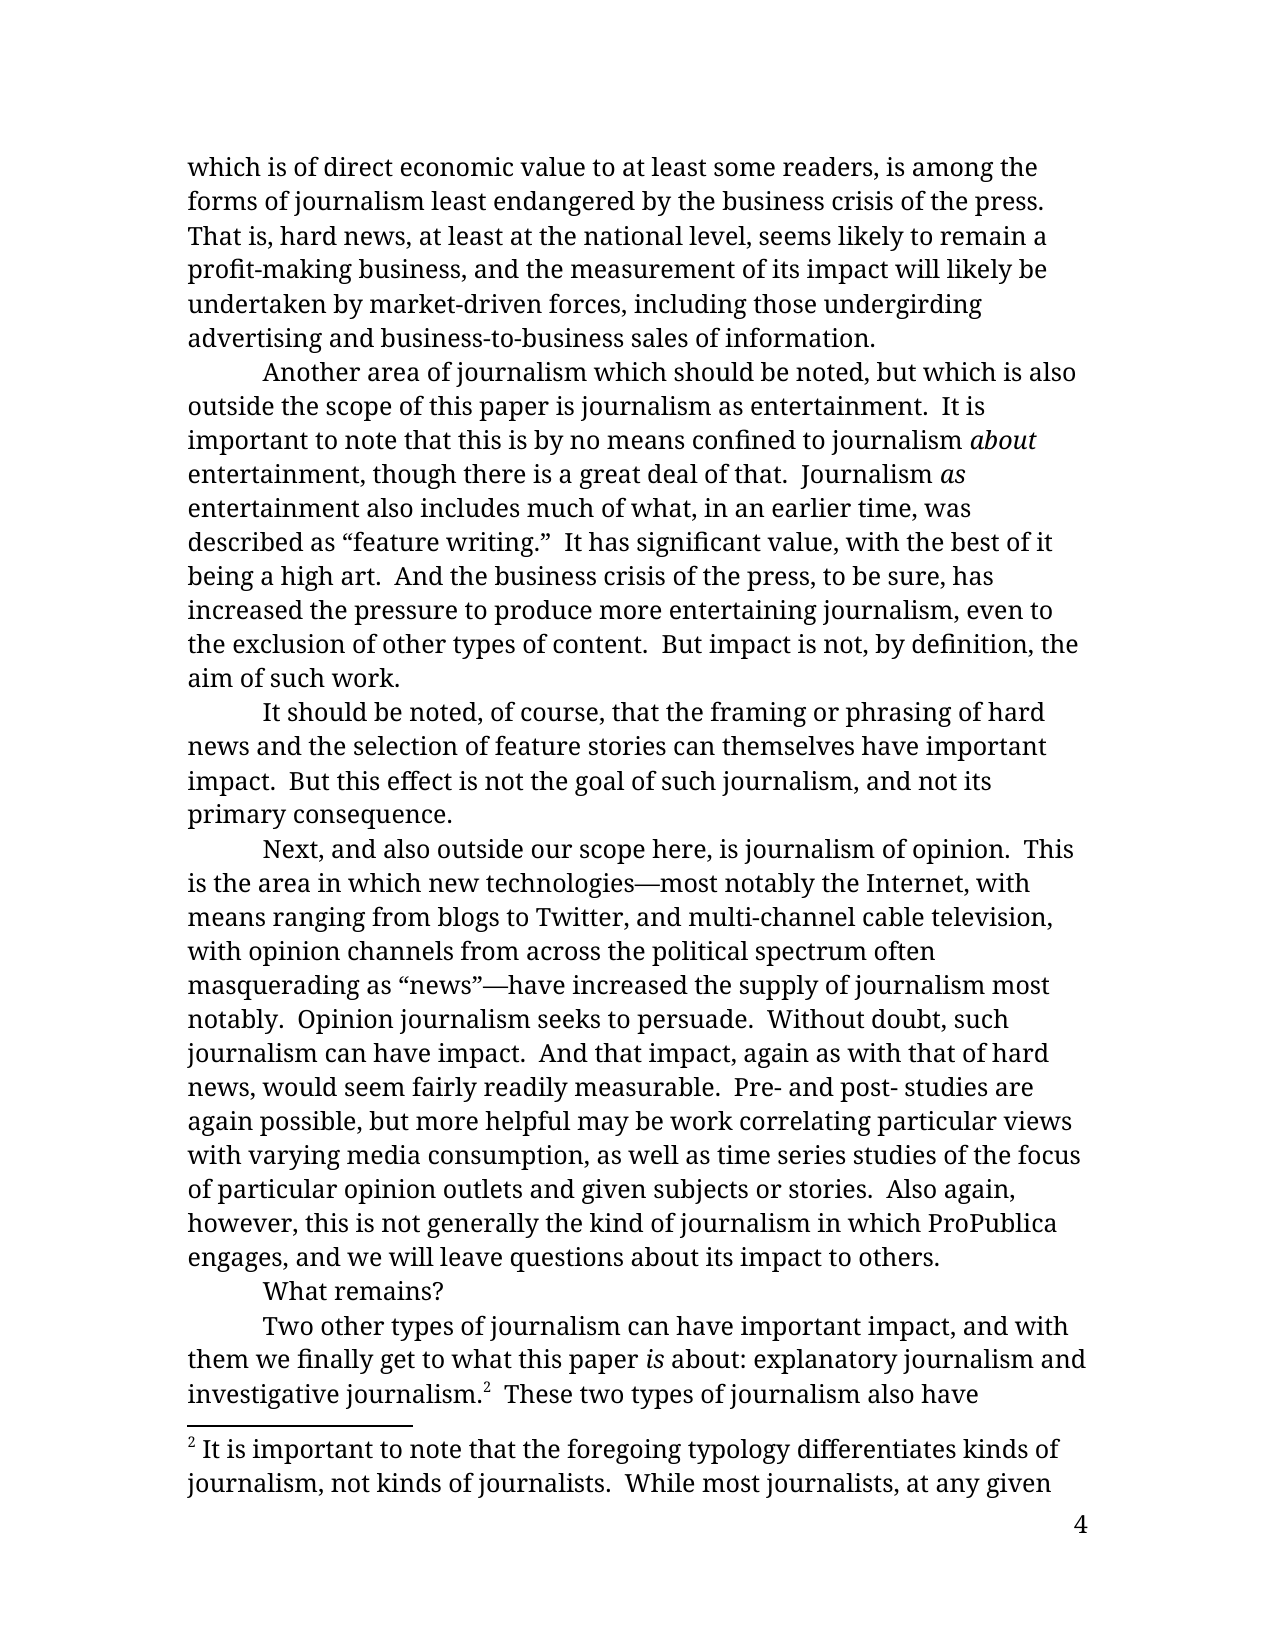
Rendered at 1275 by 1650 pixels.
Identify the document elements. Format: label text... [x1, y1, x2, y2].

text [187, 150, 1087, 354]
text What remains? [187, 1274, 1087, 1308]
text It should be noted, of course, that the framing or phrasing of hard news and the selection of feature stories can themselves have important impact. But this effect is not the goal of such journalism, and not its primary consequence. [187, 695, 1087, 831]
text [187, 1308, 1087, 1410]
text Next, and also outside our scope here, is journalism of opinion. This is the area in which new technologies—most notably the Internet, with means ranging from blogs to Twitter, and multi-channel cable television, with opinion channels from across the political spectrum often masquerading as “news”—have increased the supply of journalism most notably. Opinion journalism seeks to persuade. Without doubt, such journalism can have impact. And that impact, again as with that of hard news, would seem fairly readily measurable. Pre- and post- studies are again possible, but more helpful may be work correlating particular views with varying media consumption, as well as time series studies of the focus of particular opinion outlets and given subjects or stories. Also again, however, this is not generally the kind of journalism in which ProPublica engages, and we will leave questions about its impact to others. [187, 831, 1087, 1274]
text Another area of journalism which should be noted, but which is also outside the scope of this paper is journalism as entertainment. It is important to note that this is by no means confined to journalism about entertainment, though there is a great deal of that. Journalism as entertainment also includes much of what, in an earlier time, was described as “feature writing.” It has significant value, with the best of it being a high art. And the business crisis of the press, to be sure, has increased the pressure to produce more entertaining journalism, even to the exclusion of other types of content. But impact is not, by definition, the aim of such work. [187, 354, 1087, 695]
